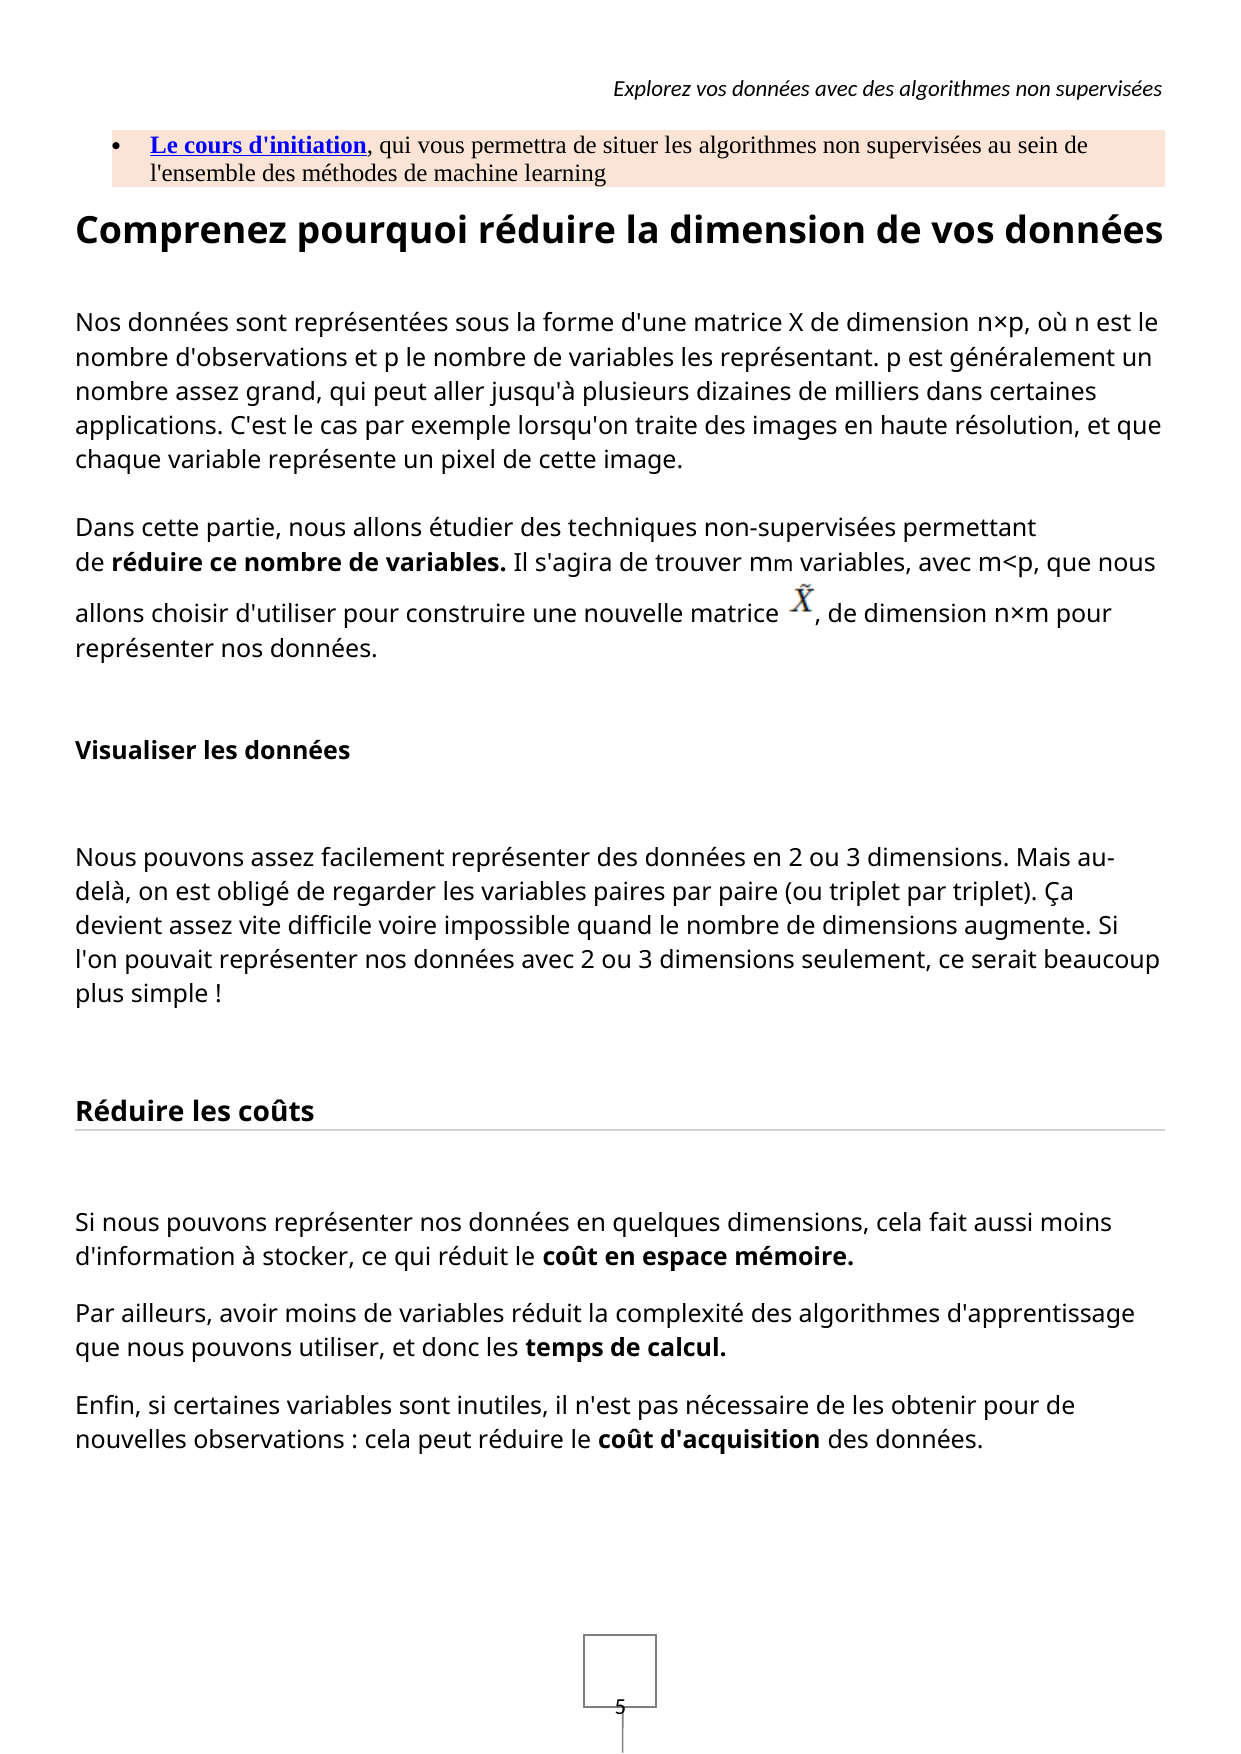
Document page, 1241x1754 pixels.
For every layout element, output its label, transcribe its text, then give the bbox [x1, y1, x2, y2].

text Nos données sont représentées sous la forme d'une matrice X de dimension n×p, où n est le nombre d'observations et p le nombre de variables les représentant. p est généralement un nombre assez grand, qui peut aller jusqu'à plusieurs dizaines de milliers dans certaines applications. C'est le cas par exemple lorsqu'on traite des images en haute résolution, et que chaque variable représente un pixel de cette image. [75, 304, 1165, 475]
text Nous pouvons assez facilement représenter des données en 2 ou 3 dimensions. Mais au-delà, on est obligé de regarder les variables paires par paire (ou triplet par triplet). Ça devient assez vite difficile voire impossible quand le nombre de dimensions augmente. Si l'on pouvait représenter nos données avec 2 ou 3 dimensions seulement, ce serait beaucoup plus simple ! [75, 840, 1165, 1010]
text Visualiser les données [75, 733, 1165, 767]
text Si nous pouvons représenter nos données en quelques dimensions, cela fait aussi moins d'information à stocker, ce qui réduit le coût en espace mémoire. [75, 1204, 1165, 1272]
picture [786, 579, 815, 623]
text Comprenez pourquoi réduire la dimension de vos données [75, 203, 1165, 254]
text Réduire les coûts [75, 1091, 1165, 1129]
text Par ailleurs, avoir moins de variables réduit la complexité des algorithmes d'apprentissage que nous pouvons utiliser, et donc les temps de calcul. [75, 1296, 1165, 1364]
list Le cours d'initiation, qui vous permettra de situer les algorithmes non supervisées au sein de l'ensemble des méthodes de machine learning [112, 130, 1165, 187]
text Enfin, si certaines variables sont inutiles, il n'est pas nécessaire de les obtenir pour de nouvelles observations : cela peut réduire le coût d'acquisition des données. [75, 1387, 1165, 1455]
text Dans cette partie, nous allons étudier des techniques non-supervisées permettant de réduire ce nombre de variables. Il s'agira de trouver mm variables, avec m<p, que nous allons choisir d'utiliser pour construire une nouvelle matrice , de dimension n×m pour représenter nos données. [75, 509, 1165, 664]
